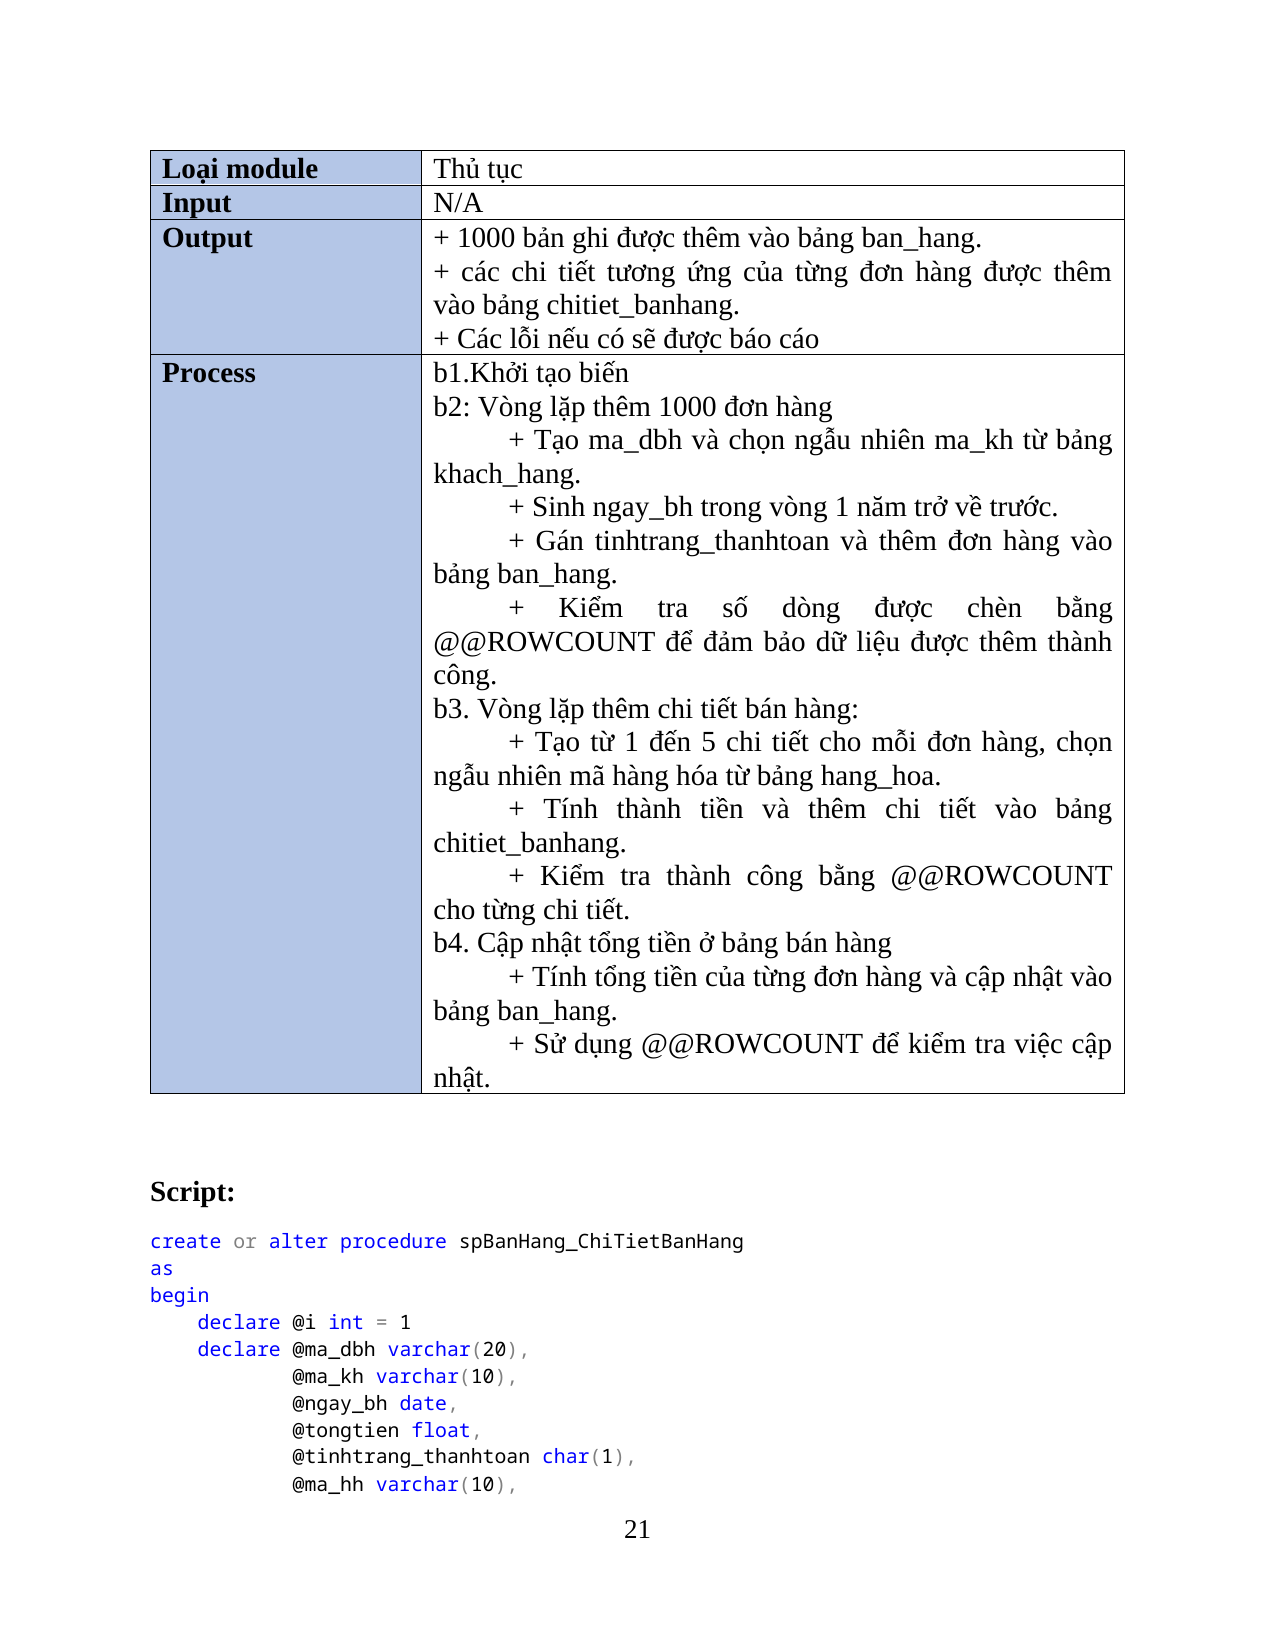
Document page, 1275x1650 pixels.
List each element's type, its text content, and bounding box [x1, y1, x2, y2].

text declare @ma_dbh varchar(20), [150, 1335, 1125, 1362]
text Script: [150, 1174, 1125, 1208]
table_cell + 1000 bản ghi được thêm vào bảng ban_hang. + các chi tiết tương ứng của từng đơn hàng được thêm vào bảng chitiet_banhang. + Các lỗi nếu có sẽ được báo cáo [422, 220, 1124, 354]
text @ma_hh varchar(10), [150, 1470, 1125, 1497]
table_cell Thủ tục [422, 151, 1124, 184]
table_cell Input [151, 186, 421, 219]
text @tinhtrang_thanhtoan char(1), [150, 1443, 1125, 1470]
text create or alter procedure spBanHang_ChiTietBanHang [150, 1227, 1125, 1254]
text begin [150, 1281, 1125, 1308]
text @ma_kh varchar(10), [150, 1362, 1125, 1389]
table_cell Loại module [151, 151, 421, 184]
table_cell N/A [422, 186, 1124, 219]
text @ngay_bh date, [150, 1389, 1125, 1416]
table_cell Output [151, 220, 421, 354]
text as [150, 1254, 1125, 1281]
text @tongtien float, [150, 1416, 1125, 1443]
text declare @i int = 1 [150, 1308, 1125, 1335]
table_cell b1.Khởi tạo biến b2: Vòng lặp thêm 1000 đơn hàng + Tạo ma_dbh và chọn ngẫu nhiên ma_kh từ bảng khach_hang. + Sinh ngay_bh trong vòng 1 năm trở về trước. + Gán tinhtrang_thanhtoan và thêm đơn hàng vào bảng ban_hang. + Kiểm tra số dòng được chèn bằng @@ROWCOUNT để đảm bảo dữ liệu được thêm thành công. b3. Vòng lặp thêm chi tiết bán hàng: + Tạo từ 1 đến 5 chi tiết cho mỗi đơn hàng, chọn ngẫu nhiên mã hàng hóa từ bảng hang_hoa. + Tính thành tiền và thêm chi tiết vào bảng chitiet_banhang. + Kiểm tra thành công bằng @@ROWCOUNT cho từng chi tiết. b4. Cập nhật tổng tiền ở bảng bán hàng + Tính tổng tiền của từng đơn hàng và cập nhật vào bảng ban_hang. + Sử dụng @@ROWCOUNT để kiểm tra việc cập nhật. [422, 355, 1124, 1093]
table_cell Process [151, 355, 421, 1093]
